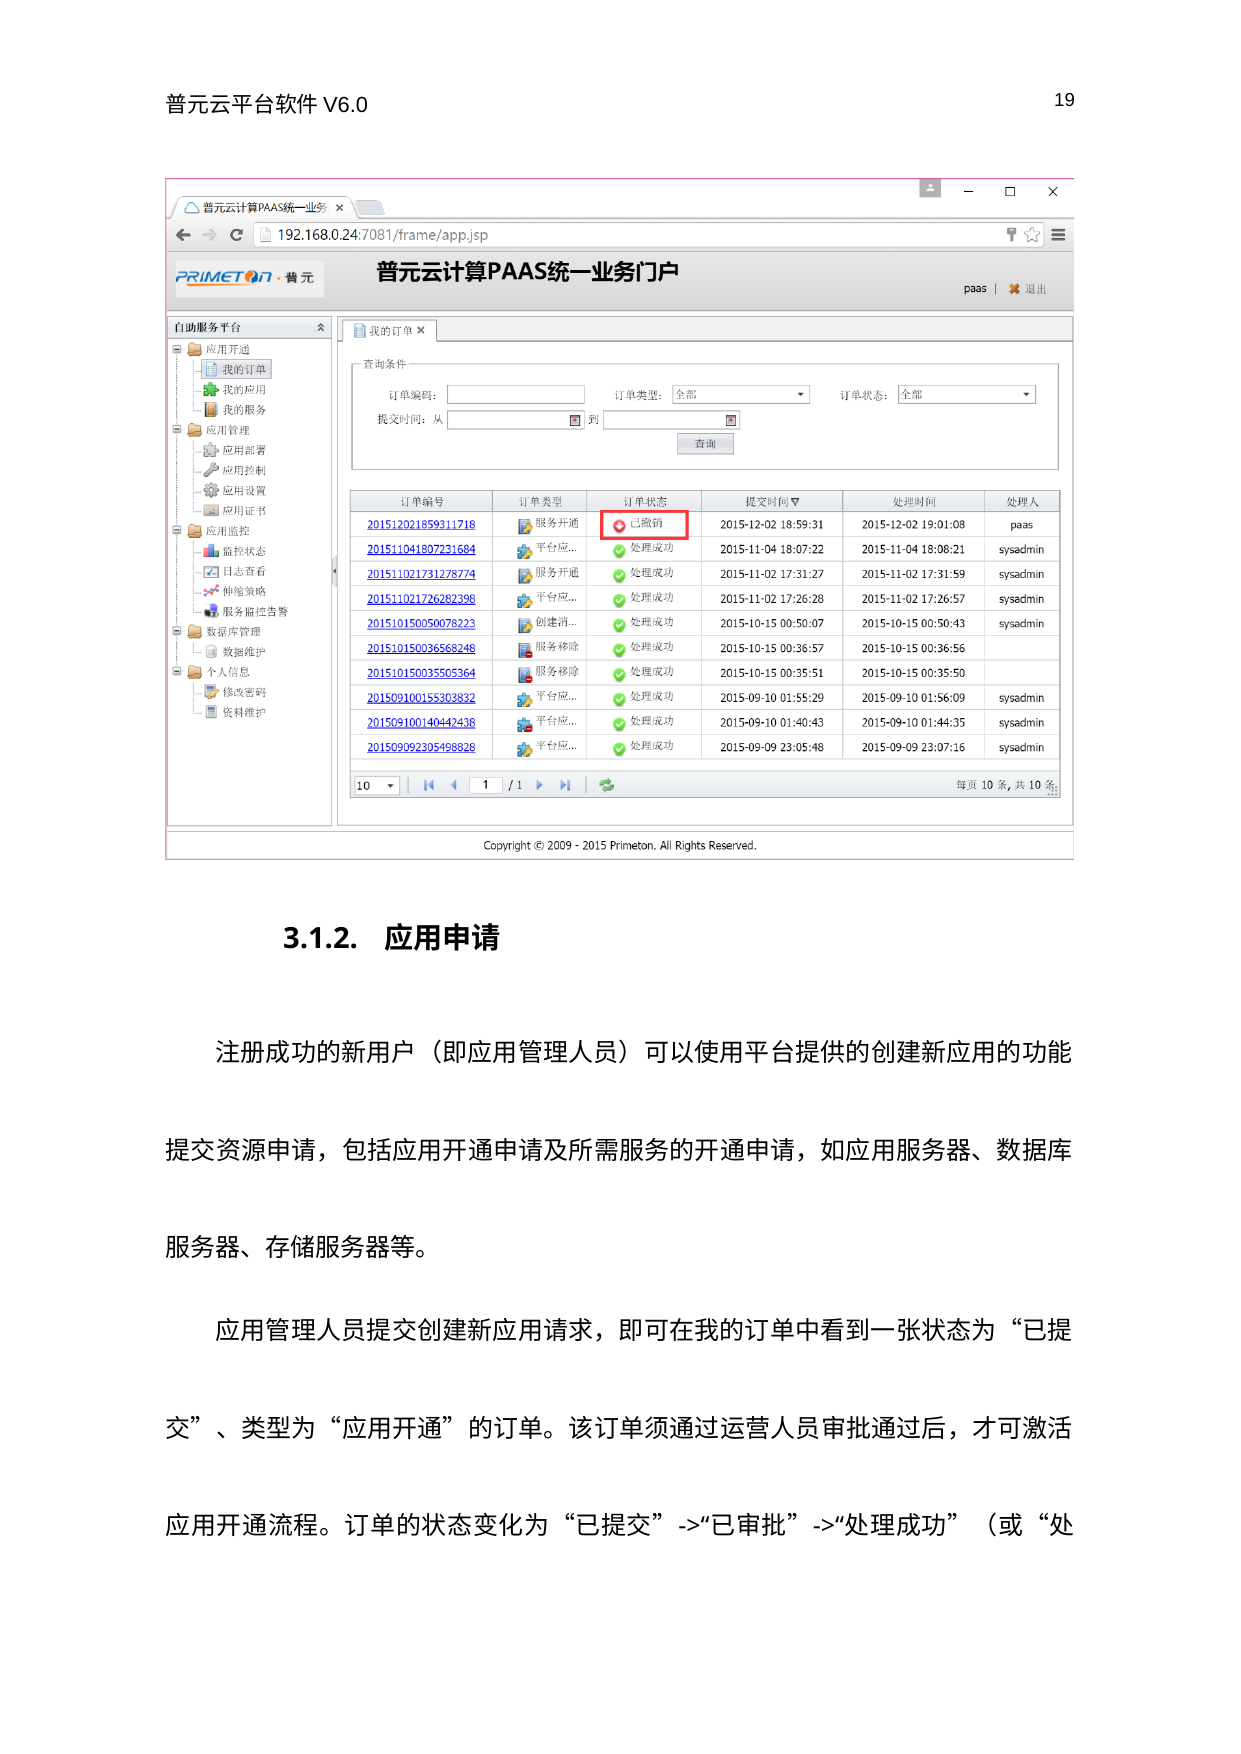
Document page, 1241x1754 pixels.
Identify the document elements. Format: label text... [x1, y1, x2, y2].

picture [165, 178, 1074, 860]
title 应用申请 [224, 904, 1075, 969]
text 注册成功的新用户（即应用管理人员）可以使用平台提供的创建新应用的功能提交资源申请，包括应用开通申请及所需服务的开通申请，如应用服务器、数据库服务器、存储服务器等。 [165, 1018, 1075, 1278]
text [165, 1296, 1075, 1556]
